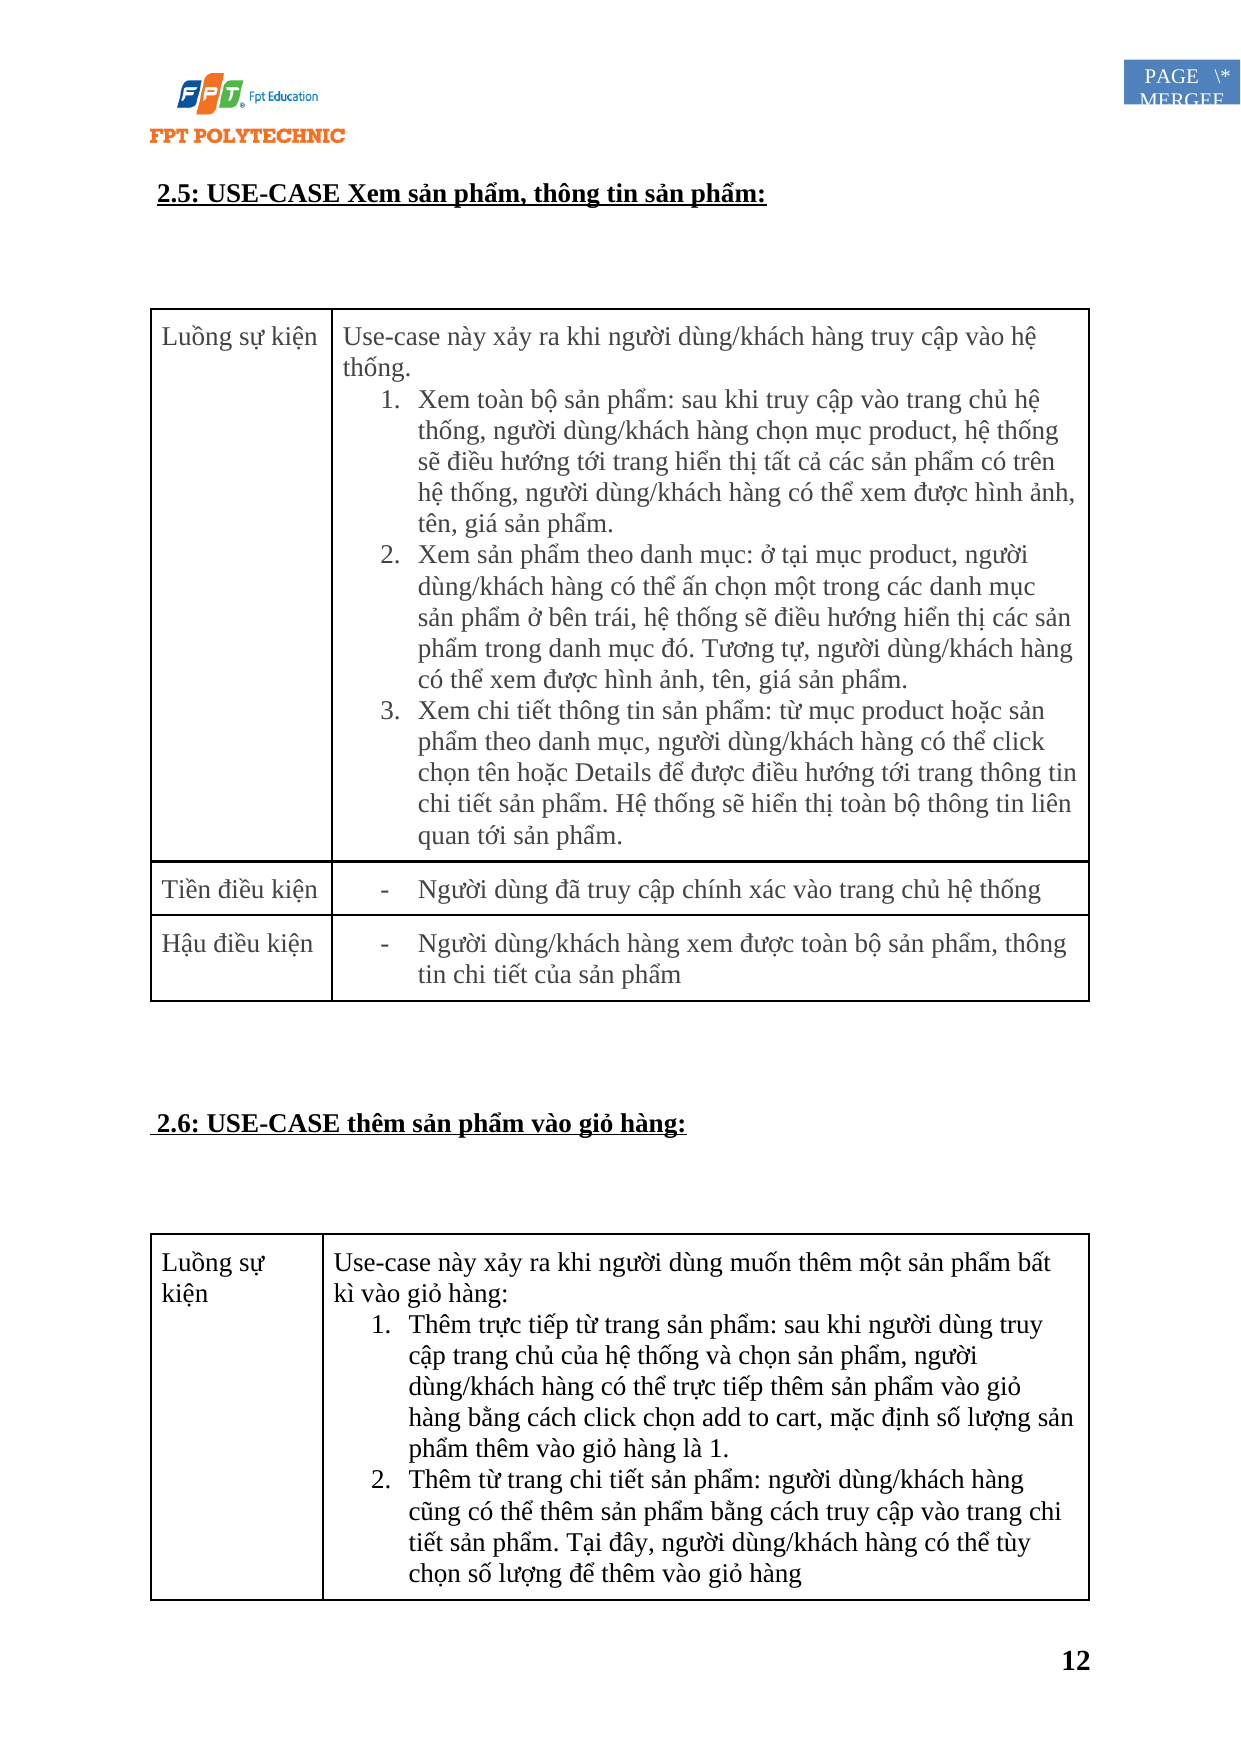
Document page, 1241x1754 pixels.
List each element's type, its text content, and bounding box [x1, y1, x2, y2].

table_header Use-case này xảy ra khi người dùng muốn thêm một sản phẩm bất kì vào giỏ hàng: Thêm trực tiếp từ trang sản phẩm: sau khi người dùng truy cập trang chủ của hệ thống và chọn sản phẩm, người dùng/khách hàng có thể trực tiếp thêm sản phẩm vào giỏ hàng bằng cách click chọn add to cart, mặc định số lượng sản phẩm thêm vào giỏ hàng là 1. Thêm từ trang chi tiết sản phẩm: người dùng/khách hàng cũng có thể thêm sản phẩm bằng cách truy cập vào trang chi tiết sản phẩm. Tại đây, người dùng/khách hàng có thể tùy chọn số lượng để thêm vào giỏ hàng [324, 1235, 1088, 1599]
table_header Luồng sự kiện [152, 1235, 322, 1599]
table_header Luồng sự kiện [152, 310, 331, 860]
table_header Use-case này xảy ra khi người dùng/khách hàng truy cập vào hệ thống. Xem toàn bộ sản phẩm: sau khi truy cập vào trang chủ hệ thống, người dùng/khách hàng chọn mục product, hệ thống sẽ điều hướng tới trang hiển thị tất cả các sản phẩm có trên hệ thống, người dùng/khách hàng có thể xem được hình ảnh, tên, giá sản phẩm. Xem sản phẩm theo danh mục: ở tại mục product, người dùng/khách hàng có thể ấn chọn một trong các danh mục sản phẩm ở bên trái, hệ thống sẽ điều hướng hiển thị các sản phẩm trong danh mục đó. Tương tự, người dùng/khách hàng có thể xem được hình ảnh, tên, giá sản phẩm. Xem chi tiết thông tin sản phẩm: từ mục product hoặc sản phẩm theo danh mục, người dùng/khách hàng có thể click chọn tên hoặc Details để được điều hướng tới trang thông tin chi tiết sản phẩm. Hệ thống sẽ hiển thị toàn bộ thông tin liên quan tới sản phẩm. [333, 310, 1088, 860]
subtitle 2.6: USE-CASE thêm sản phẩm vào giỏ hàng: [150, 1107, 1090, 1138]
table_cell Hậu điều kiện [152, 916, 331, 999]
picture [150, 73, 347, 143]
table_cell Người dùng/khách hàng xem được toàn bộ sản phẩm, thông tin chi tiết của sản phẩm [333, 916, 1088, 999]
subtitle 2.5: USE-CASE Xem sản phẩm, thông tin sản phẩm: [150, 177, 1090, 208]
table_cell Người dùng đã truy cập chính xác vào trang chủ hệ thống [333, 863, 1088, 914]
table_cell Tiền điều kiện [152, 863, 331, 914]
